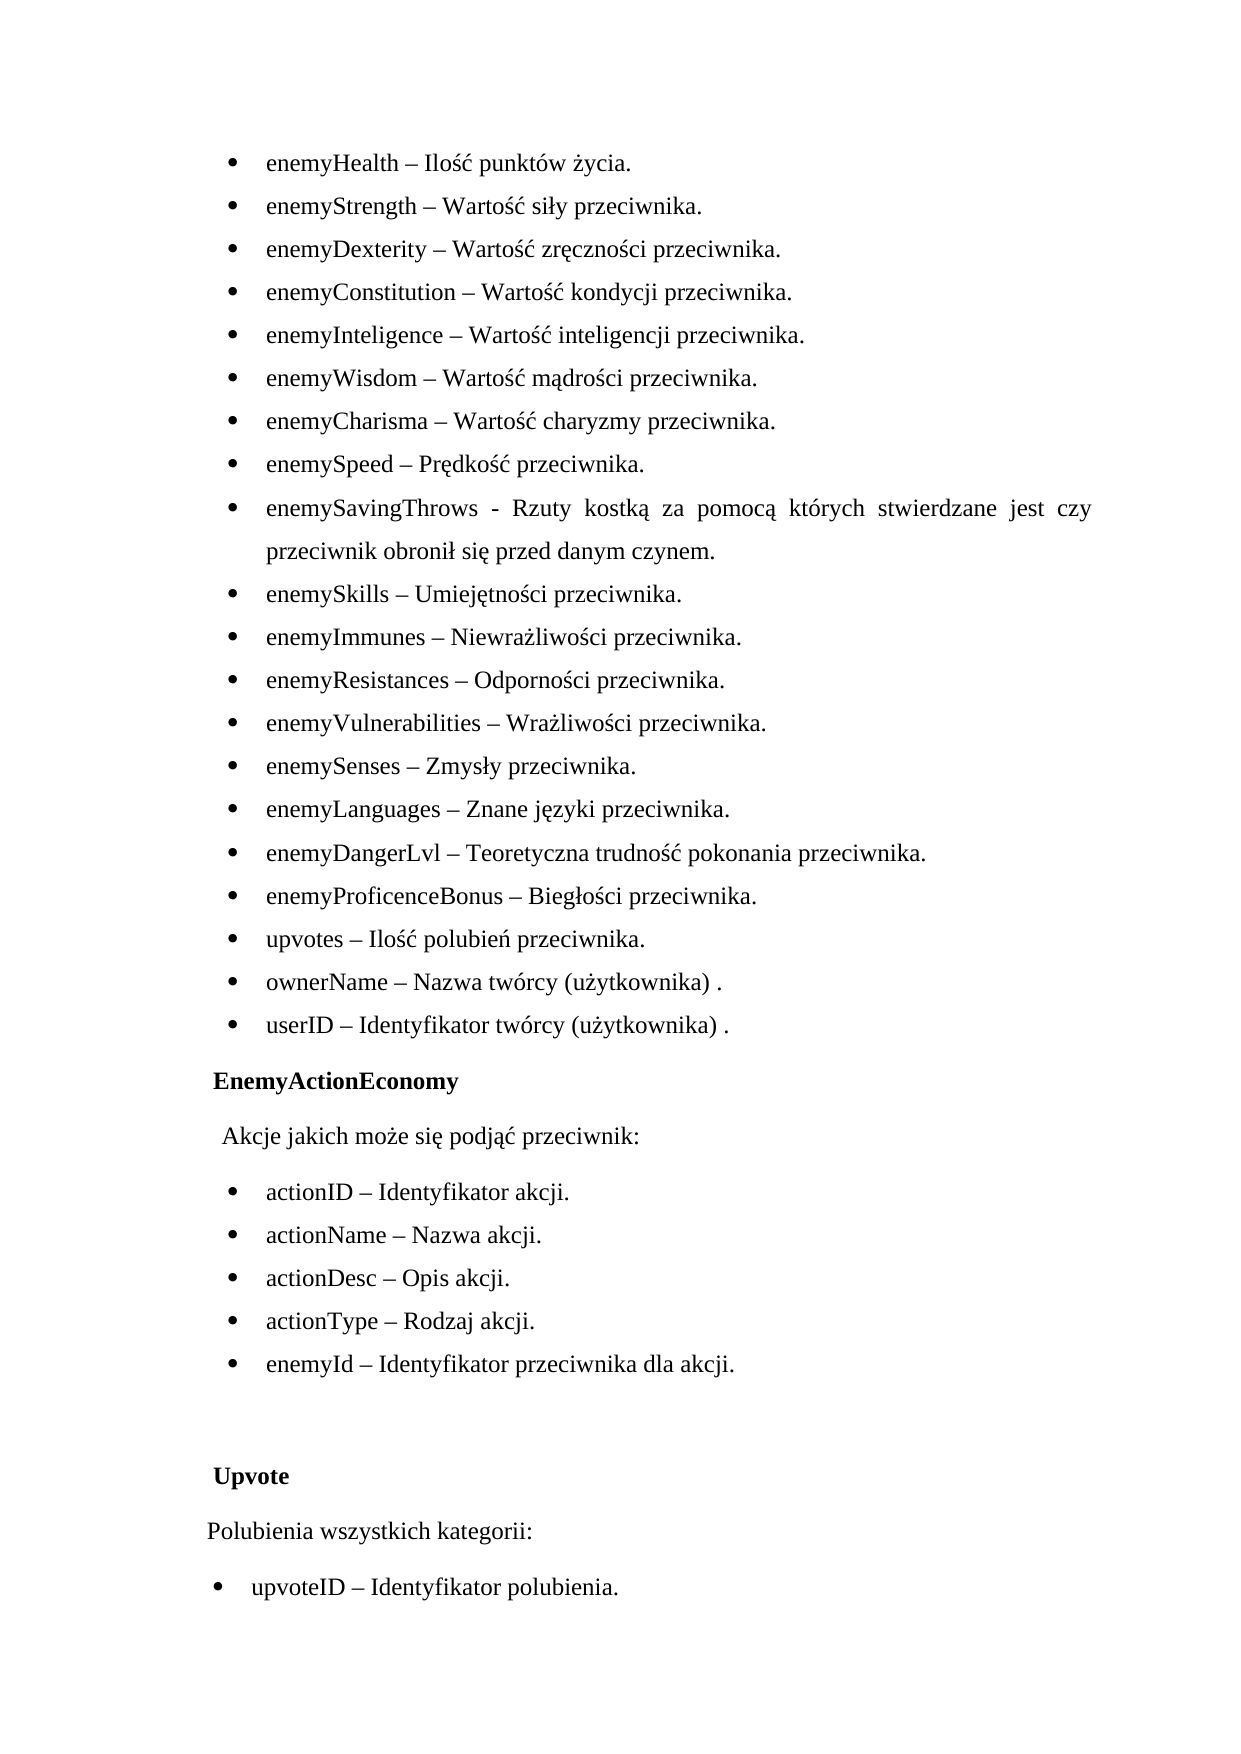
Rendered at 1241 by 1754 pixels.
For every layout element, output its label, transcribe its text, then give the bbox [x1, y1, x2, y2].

list enemyImmunes – Niewrażliwości przeciwnika. [228, 622, 1093, 651]
list enemyWisdom – Wartość mądrości przeciwnika. [228, 363, 1093, 392]
list enemyDexterity – Wartość zręczności przeciwnika. [228, 234, 1093, 263]
list enemyLanguages – Znane języki przeciwnika. [228, 794, 1093, 823]
list userID – Identyfikator twórcy (użytkownika) . [228, 1010, 1093, 1039]
list enemyInteligence – Wartość inteligencji przeciwnika. [228, 320, 1093, 349]
list upvoteID – Identyfikator polubienia. [213, 1572, 1093, 1601]
list enemyId – Identyfikator przeciwnika dla akcji. [228, 1349, 1093, 1378]
list actionName – Nazwa akcji. [228, 1220, 1093, 1249]
list ownerName – Nazwa twórcy (użytkownika) . [228, 967, 1093, 996]
list enemyVulnerabilities – Wrażliwości przeciwnika. [228, 708, 1093, 737]
list enemySkills – Umiejętności przeciwnika. [228, 579, 1093, 608]
list enemySenses – Zmysły przeciwnika. [228, 751, 1093, 780]
list actionDesc – Opis akcji. [228, 1263, 1093, 1292]
list enemySpeed – Prędkość przeciwnika. [228, 449, 1093, 478]
list upvotes – Ilość polubień przeciwnika. [228, 924, 1093, 953]
list enemyCharisma – Wartość charyzmy przeciwnika. [228, 406, 1093, 435]
list enemyConstitution – Wartość kondycji przeciwnika. [228, 277, 1093, 306]
text Upvote [148, 1461, 1093, 1489]
list enemyStrength – Wartość siły przeciwnika. [228, 191, 1093, 219]
list enemyDangerLvl – Teoretyczna trudność pokonania przeciwnika. [228, 838, 1093, 866]
list actionID – Identyfikator akcji. [228, 1177, 1093, 1206]
text EnemyActionEconomy [148, 1066, 1093, 1094]
list actionType – Rodzaj akcji. [228, 1306, 1093, 1335]
list enemyHealth – Ilość punktów życia. [228, 148, 1093, 176]
text Akcje jakich może się podjąć przeciwnik: [148, 1121, 1093, 1150]
list enemyResistances – Odporności przeciwnika. [228, 665, 1093, 694]
list enemyProficenceBonus – Biegłości przeciwnika. [228, 881, 1093, 909]
list enemySavingThrows - Rzuty kostką za pomocą których stwierdzane jest czy przeciwnik obronił się przed danym czynem. [228, 493, 1093, 564]
text Polubienia wszystkich kategorii: [148, 1516, 1093, 1545]
